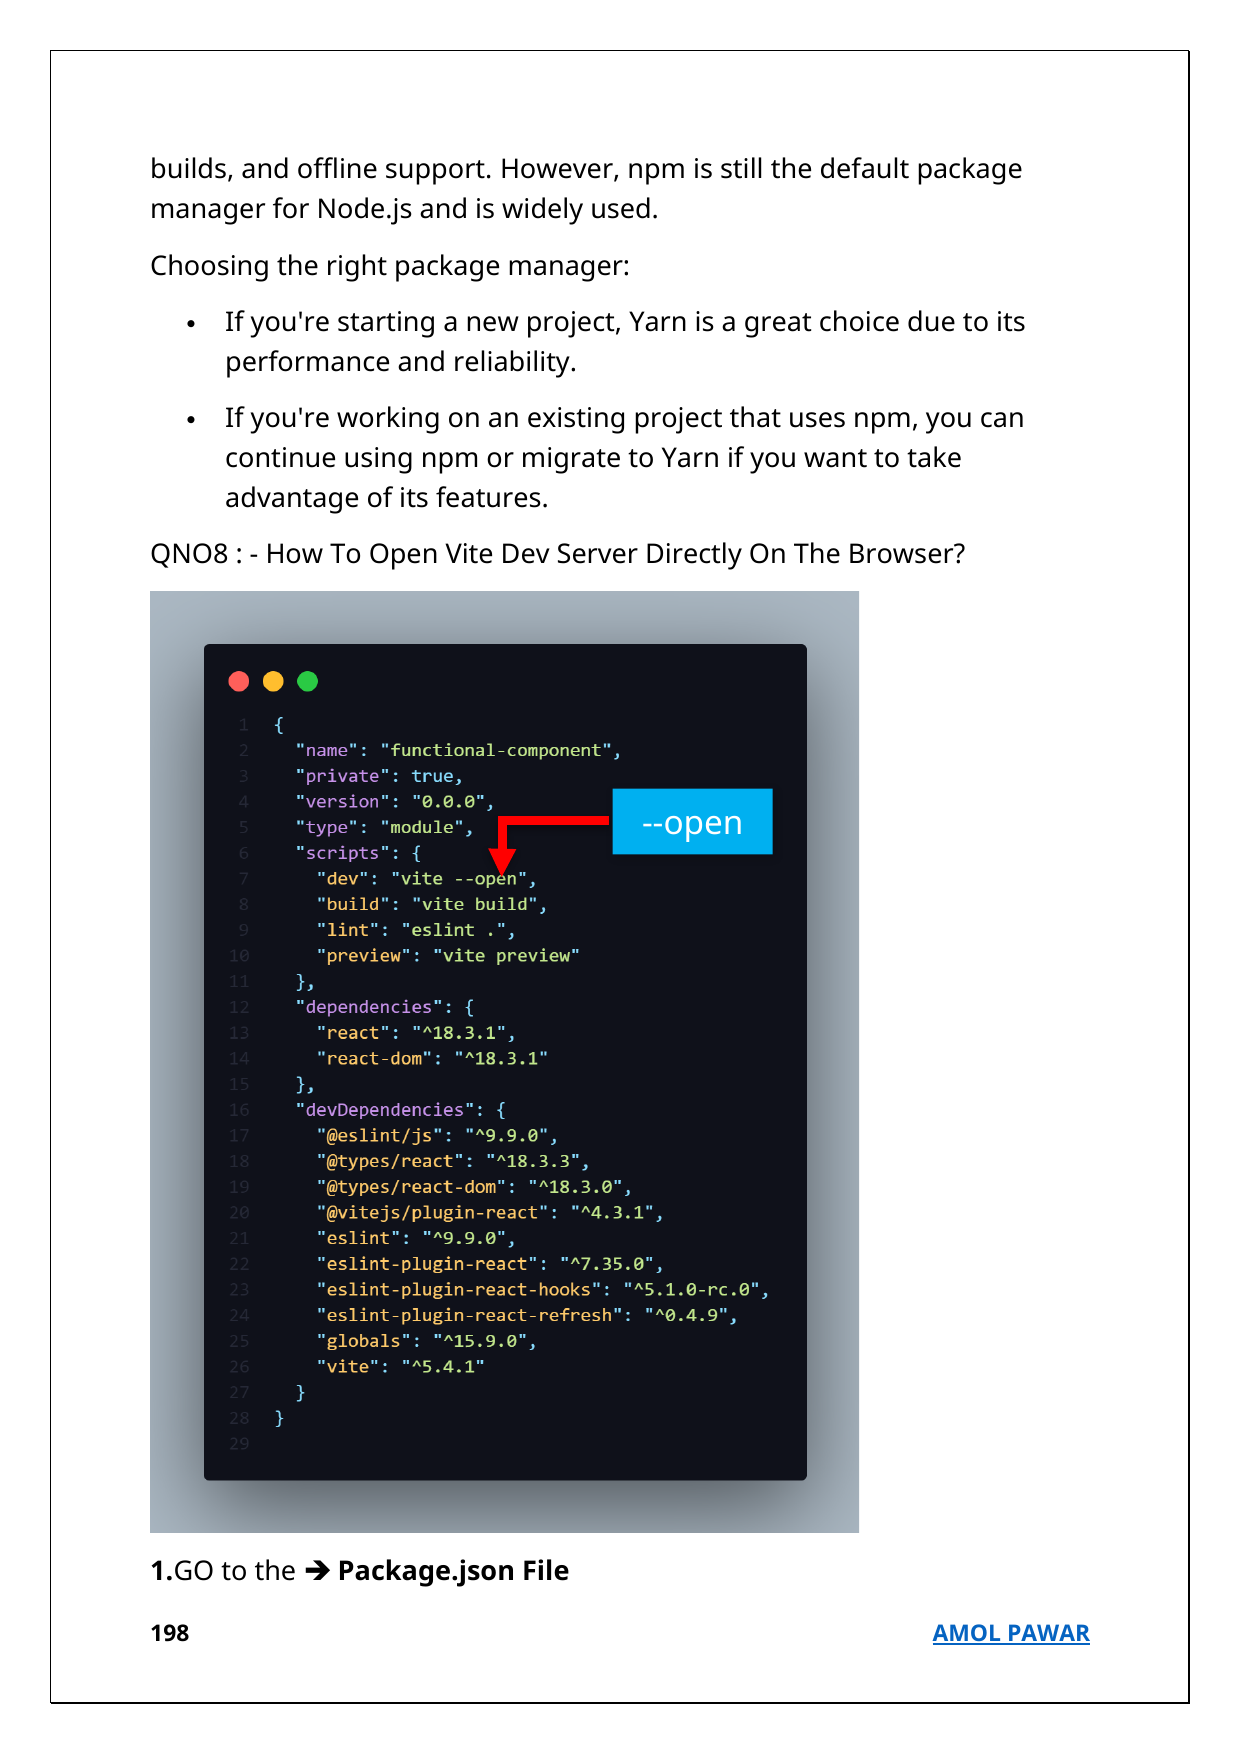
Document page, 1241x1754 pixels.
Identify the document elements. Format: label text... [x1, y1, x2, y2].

list If you're starting a new project, Yarn is a great choice due to its performance and reliability. [187, 303, 1089, 379]
text 1.GO to the Package.json File [150, 1552, 1089, 1588]
text QNO8 : - How To Open Vite Dev Server Directly On The Browser? [150, 535, 1089, 572]
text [150, 150, 1089, 227]
picture [150, 591, 860, 1533]
text Choosing the right package manager: [150, 246, 1089, 283]
list If you're working on an existing project that uses npm, you can continue using npm or migrate to Yarn if you want to take advantage of its features. [187, 399, 1089, 515]
